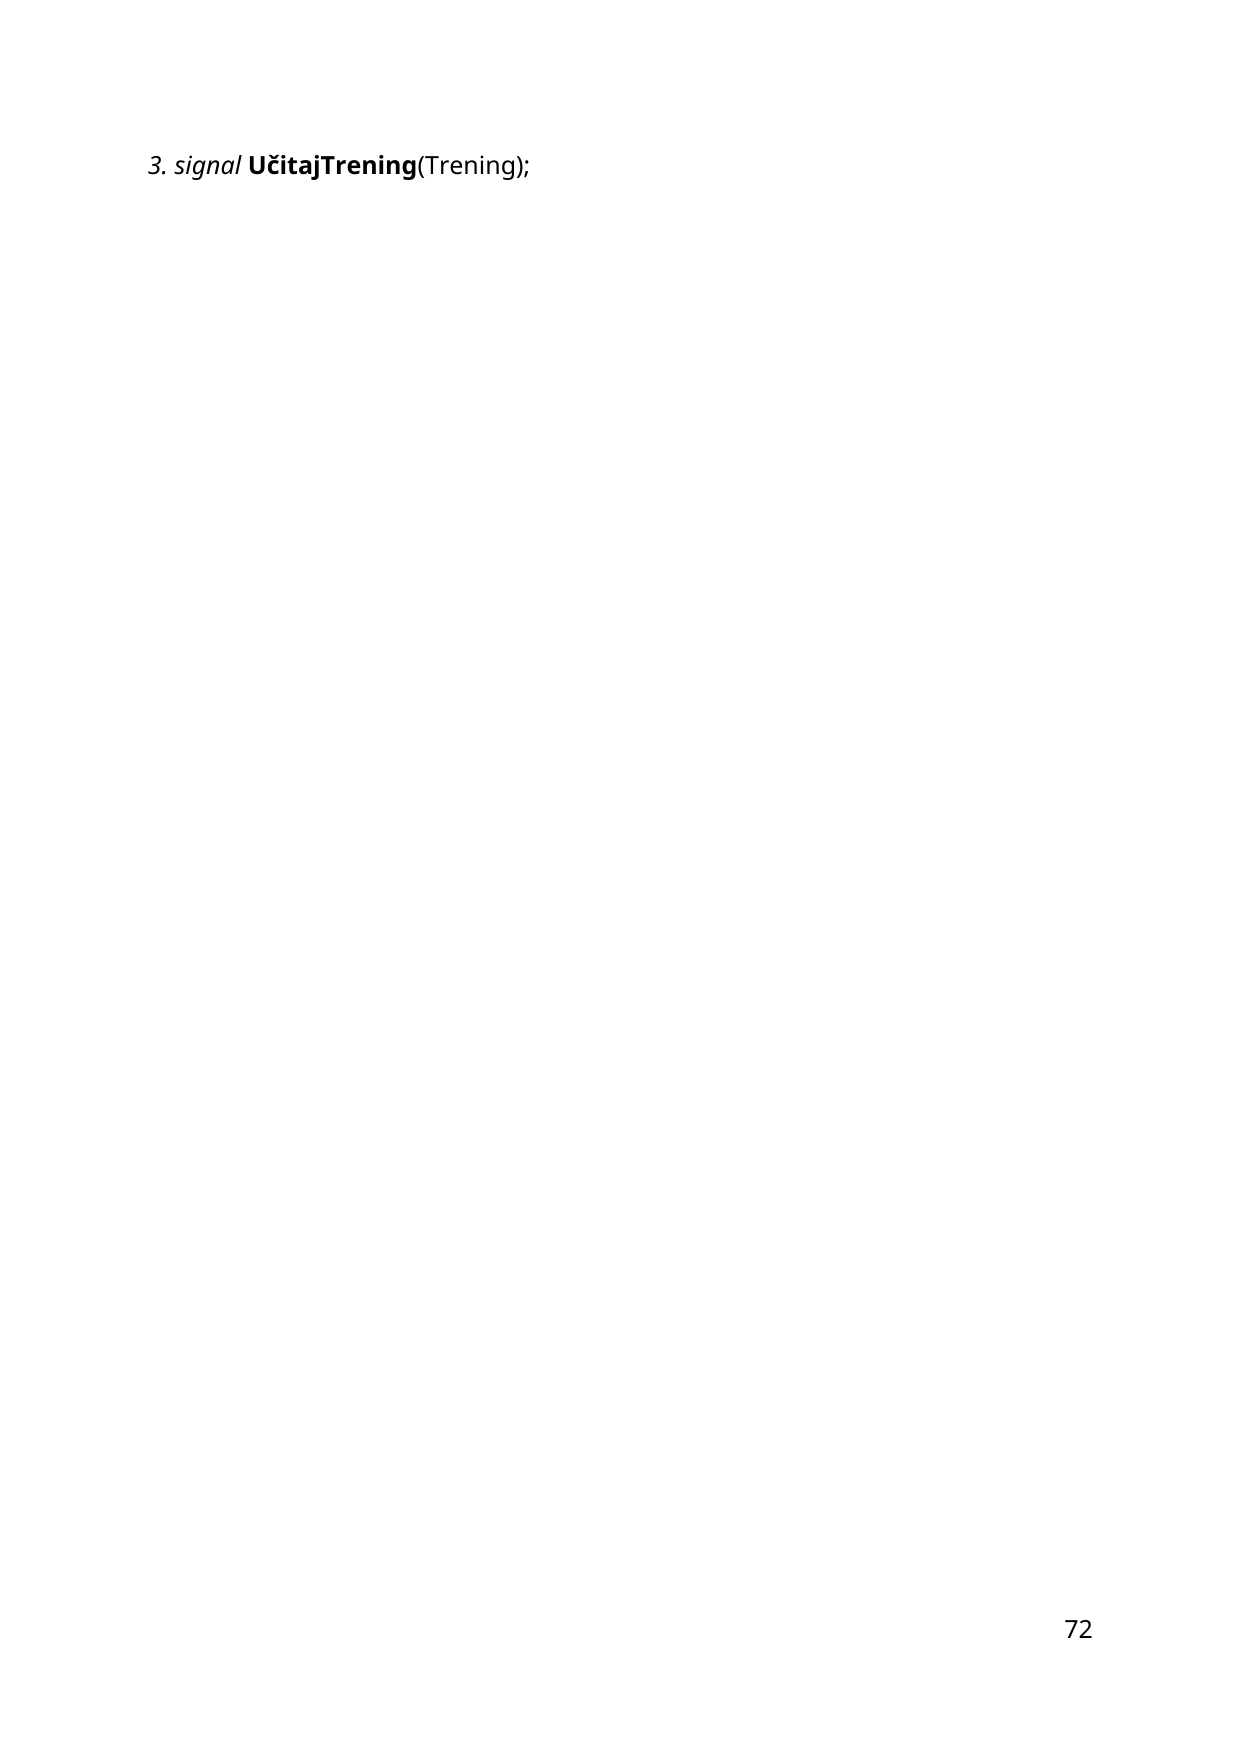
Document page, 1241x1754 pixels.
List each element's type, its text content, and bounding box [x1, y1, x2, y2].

text 3. signal UčitajTrening(Trening); [148, 148, 1093, 182]
